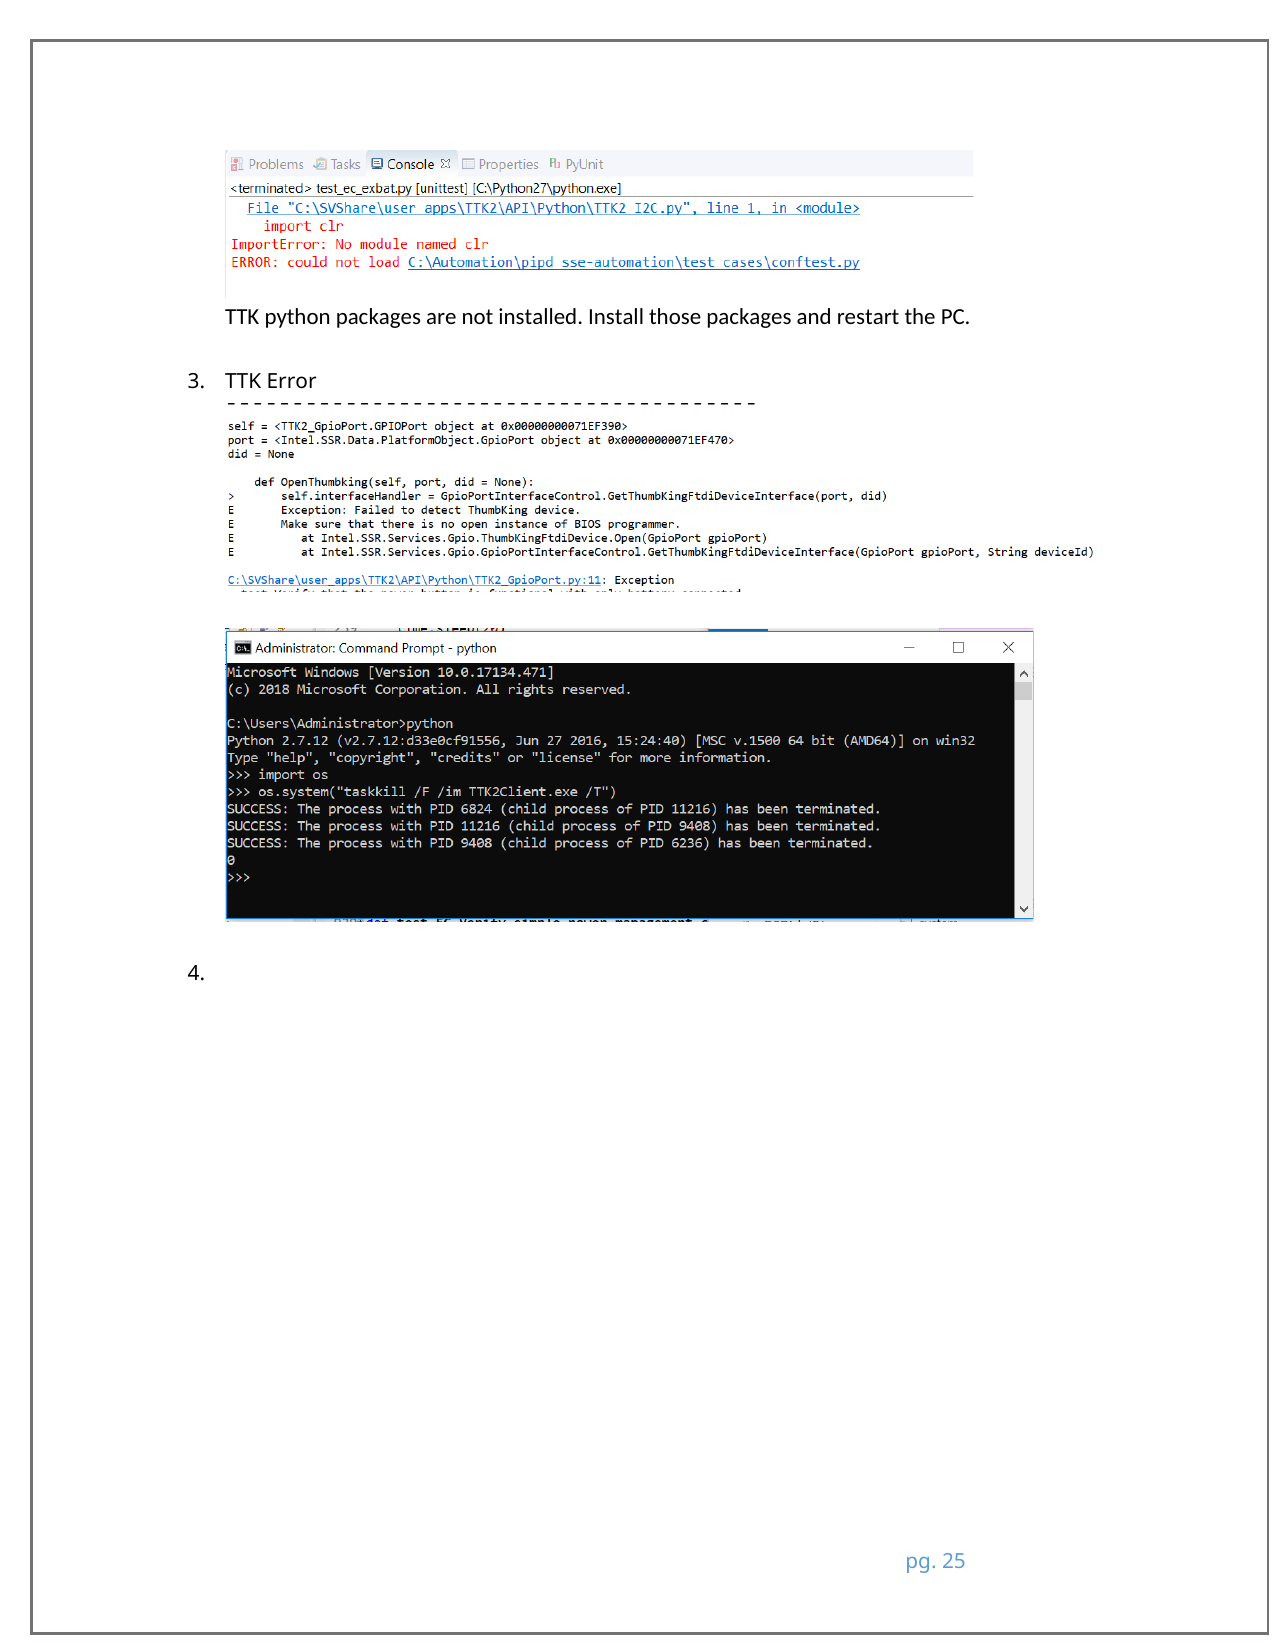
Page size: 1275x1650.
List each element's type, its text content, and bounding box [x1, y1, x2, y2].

list TTK python packages are not installed. Install those packages and restart the PC. [225, 302, 1167, 330]
picture [225, 398, 1108, 592]
picture [225, 150, 974, 298]
list TTK Error [187, 366, 1167, 394]
picture [225, 628, 1034, 922]
